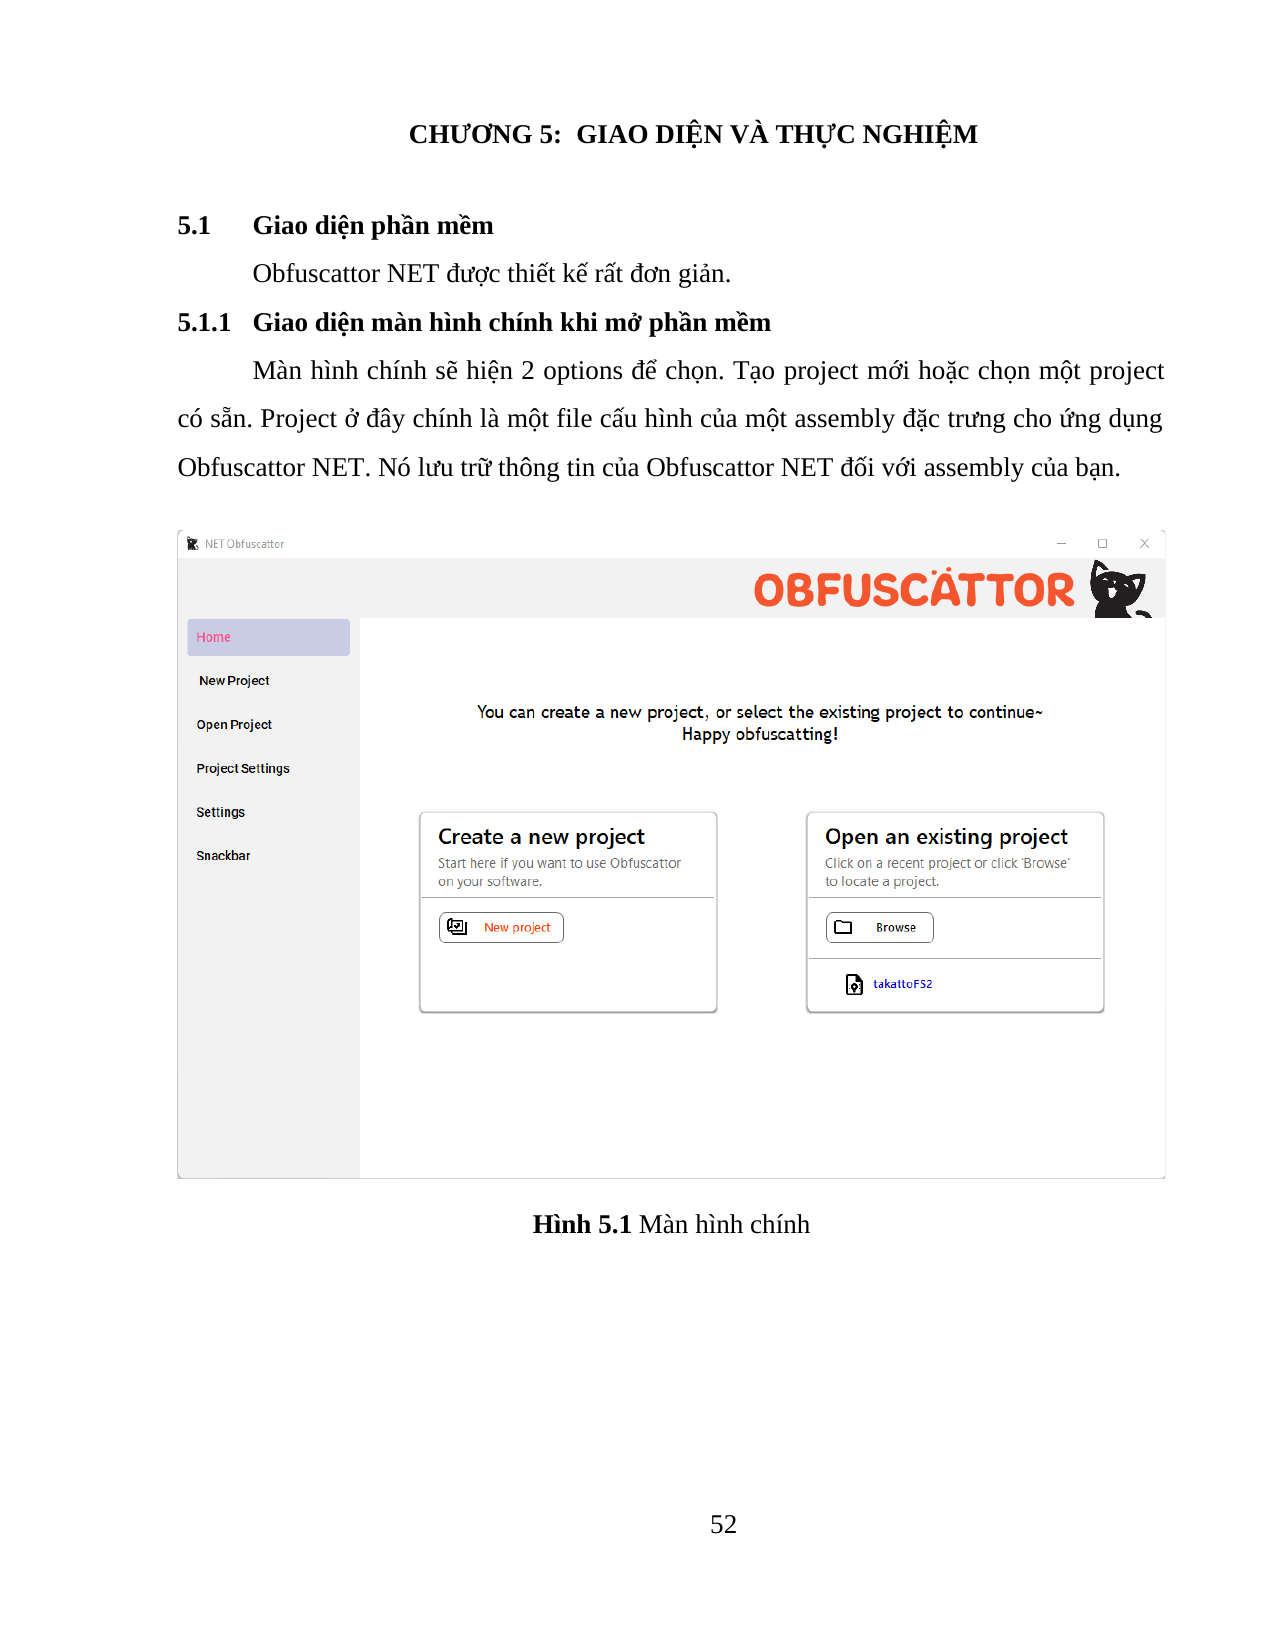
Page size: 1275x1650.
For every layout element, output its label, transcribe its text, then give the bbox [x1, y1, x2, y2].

subtitle 5.1 Giao diện phần mềm [177, 209, 1014, 240]
picture [177, 530, 1166, 1179]
text Hình 5.1 Màn hình chính [177, 1208, 1165, 1239]
text Màn hình chính sẽ hiện 2 options để chọn. Tạo project mới hoặc chọn một project có sẵn. Project ở đây chính là một file cấu hình của một assembly đặc trưng cho ứng dụng Obfuscattor NET. Nó lưu trữ thông tin của Obfuscattor NET đối với assembly của bạn. [177, 354, 1165, 482]
subtitle 5.1.1 Giao diện màn hình chính khi mở phần mềm [177, 306, 1165, 337]
subtitle CHƯƠNG 5: GIAO DIỆN VÀ THỰC NGHIỆM [222, 118, 1165, 149]
text Obfuscattor NET được thiết kế rất đơn giản. [177, 258, 1165, 289]
